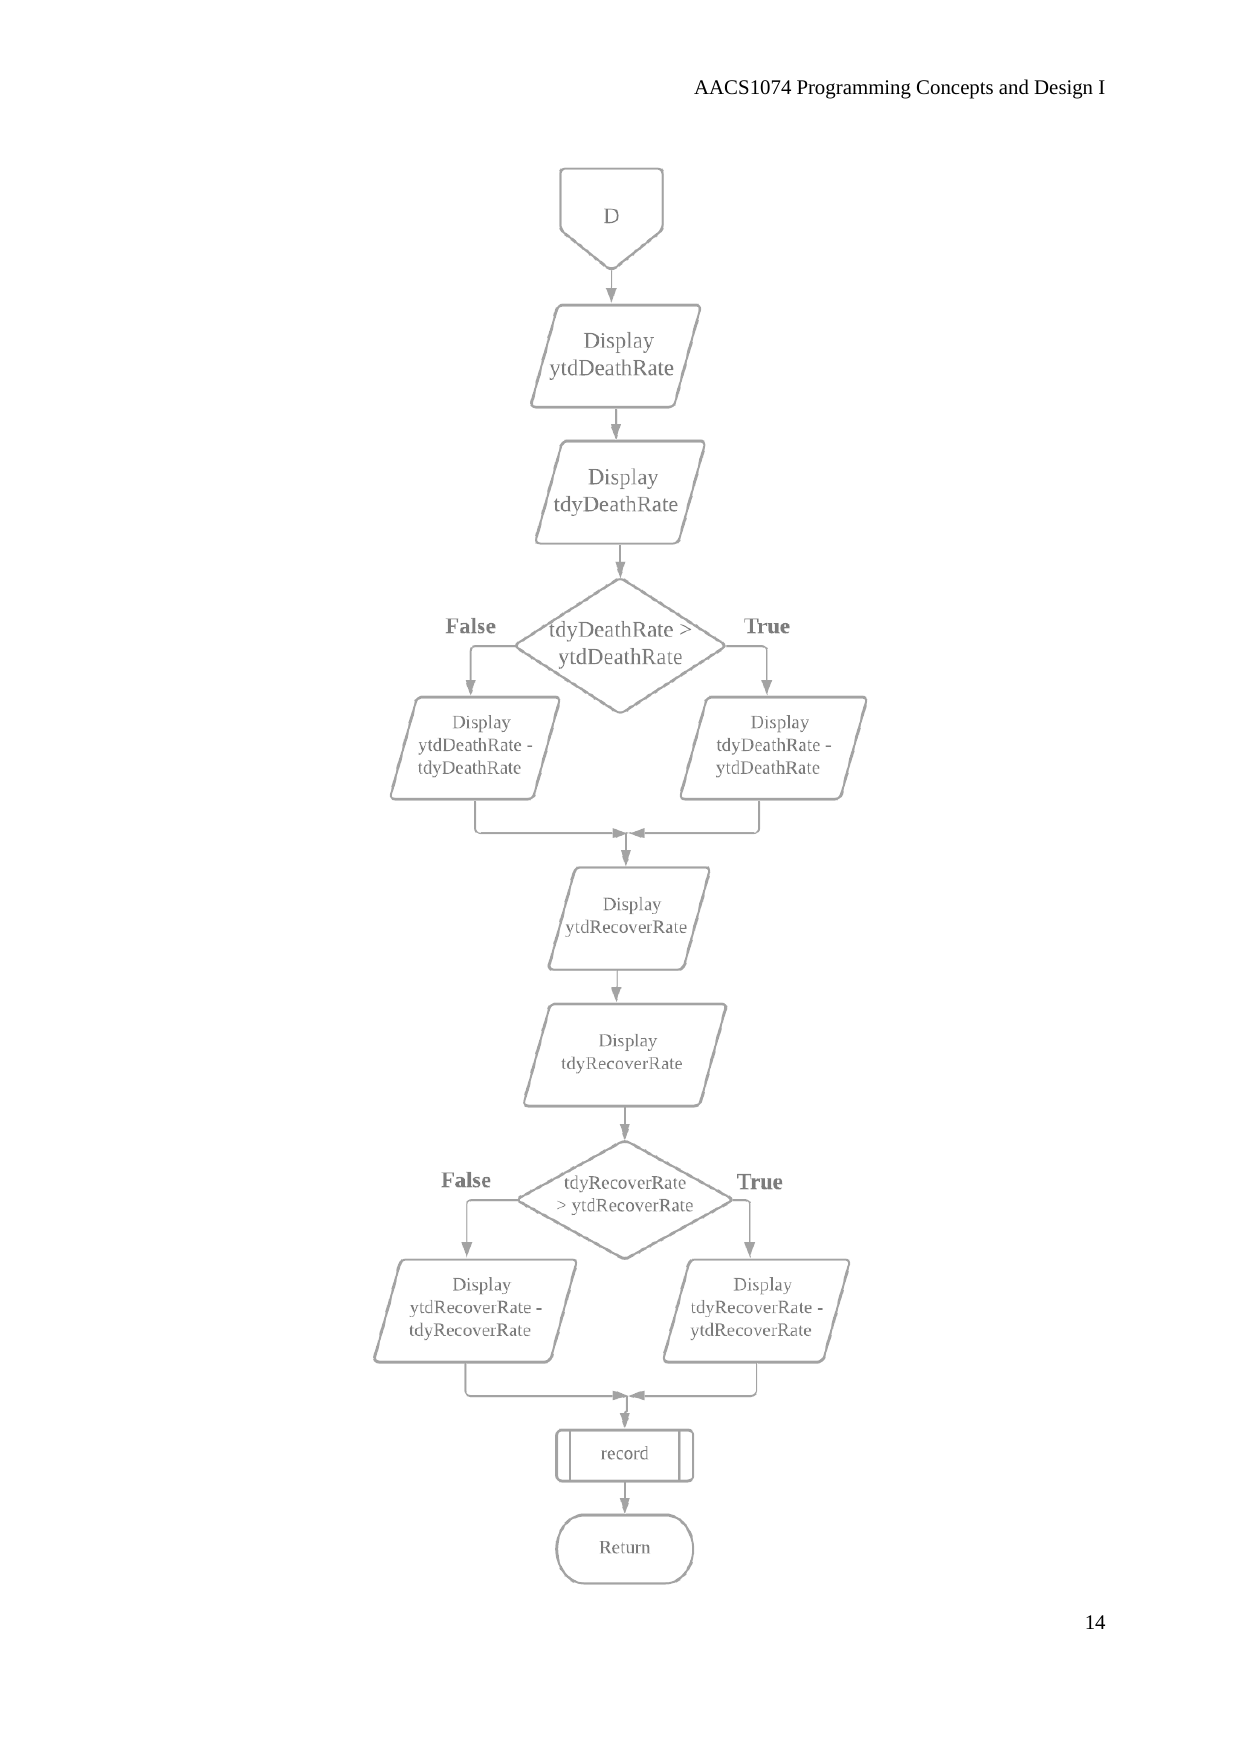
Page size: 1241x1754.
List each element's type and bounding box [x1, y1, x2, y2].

picture [339, 135, 901, 1610]
